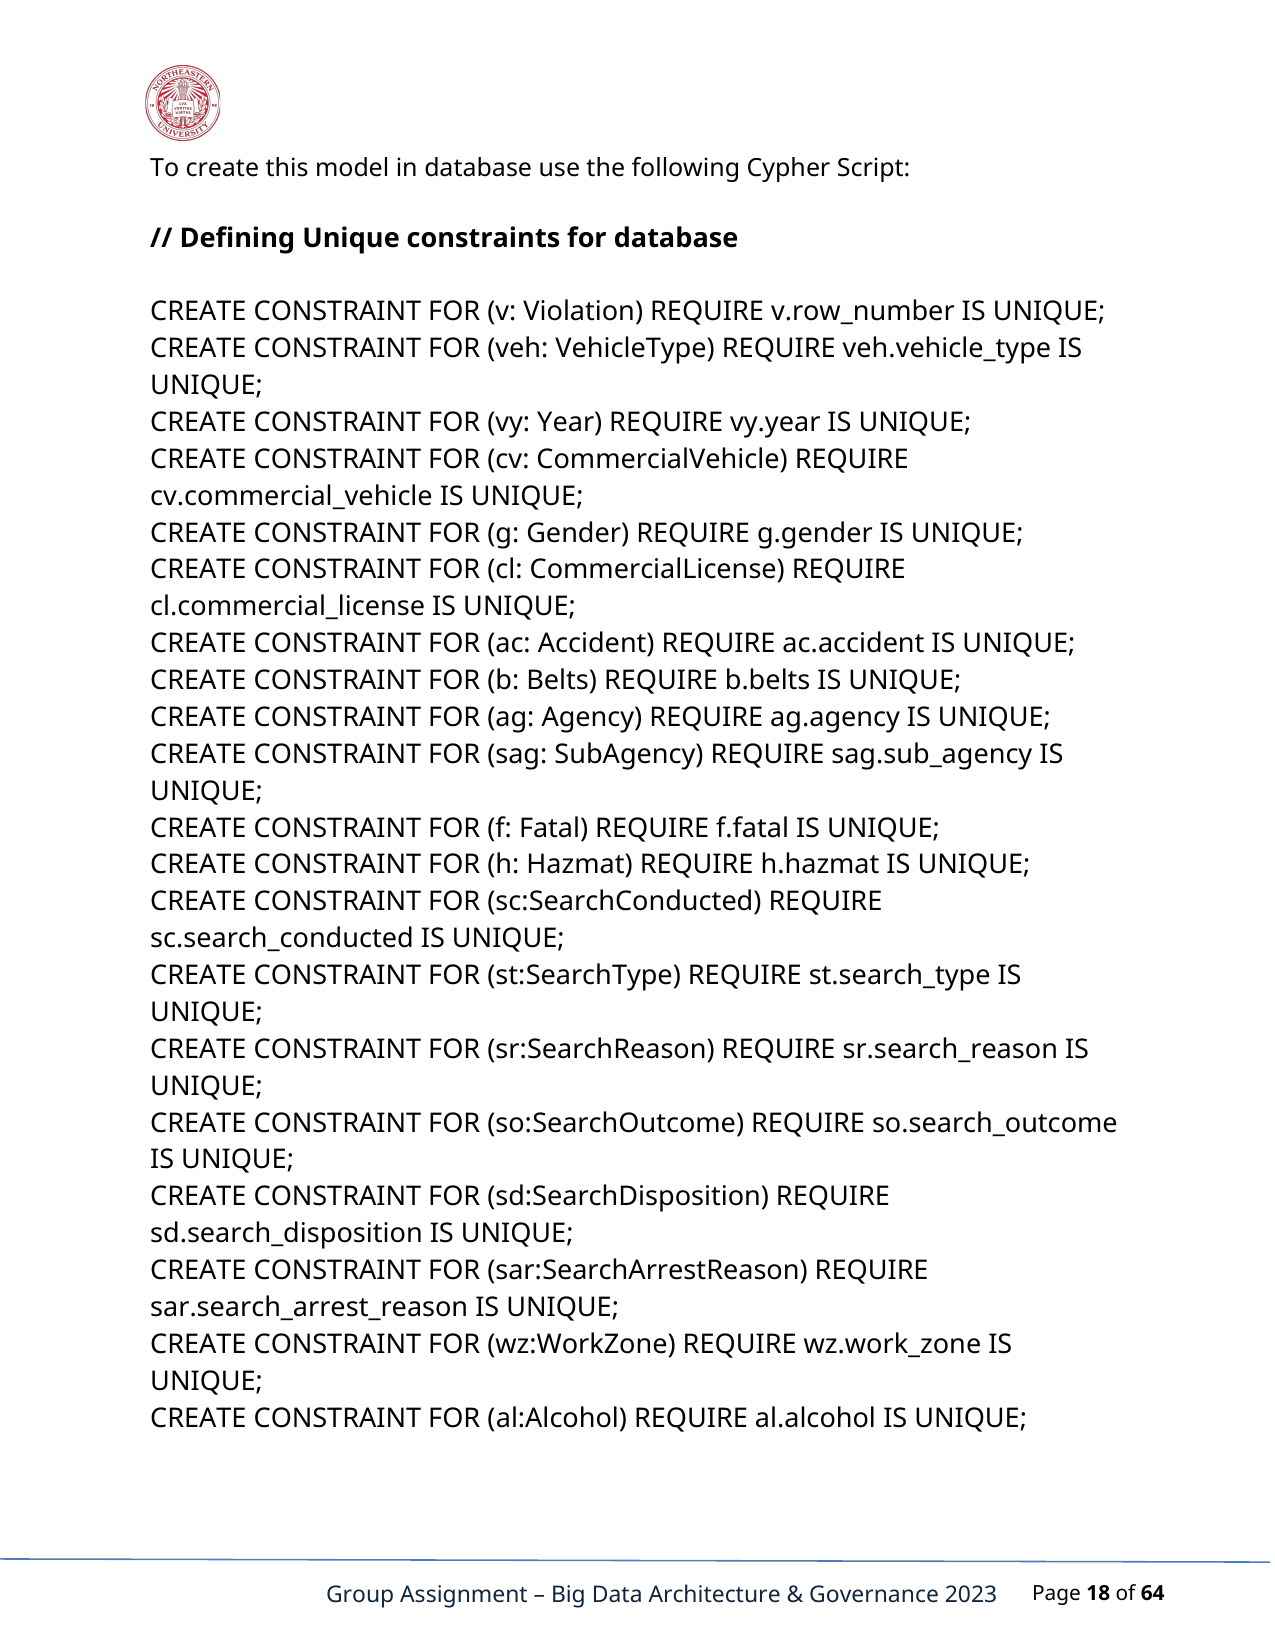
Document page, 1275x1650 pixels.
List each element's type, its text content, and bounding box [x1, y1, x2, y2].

text CREATE CONSTRAINT FOR (cl: CommercialLicense) REQUIRE cl.commercial_license IS UNIQUE; [150, 550, 1125, 624]
text CREATE CONSTRAINT FOR (so:SearchOutcome) REQUIRE so.search_outcome IS UNIQUE; [150, 1103, 1125, 1177]
text CREATE CONSTRAINT FOR (cv: CommercialVehicle) REQUIRE cv.commercial_vehicle IS UNIQUE; [150, 439, 1125, 513]
picture [145, 65, 221, 141]
text CREATE CONSTRAINT FOR (v: Violation) REQUIRE v.row_number IS UNIQUE; [150, 292, 1125, 329]
text CREATE CONSTRAINT FOR (wz:WorkZone) REQUIRE wz.work_zone IS UNIQUE; [150, 1324, 1125, 1398]
text CREATE CONSTRAINT FOR (ac: Accident) REQUIRE ac.accident IS UNIQUE; [150, 624, 1125, 661]
text CREATE CONSTRAINT FOR (st:SearchType) REQUIRE st.search_type IS UNIQUE; [150, 956, 1125, 1029]
text CREATE CONSTRAINT FOR (al:Alcohol) REQUIRE al.alcohol IS UNIQUE; [150, 1398, 1125, 1435]
text CREATE CONSTRAINT FOR (sar:SearchArrestReason) REQUIRE sar.search_arrest_reason IS UNIQUE; [150, 1251, 1125, 1324]
text To create this model in database use the following Cypher Script: // Defining Unique constraints for database [150, 150, 1125, 255]
text CREATE CONSTRAINT FOR (b: Belts) REQUIRE b.belts IS UNIQUE; [150, 661, 1125, 697]
text CREATE CONSTRAINT FOR (f: Fatal) REQUIRE f.fatal IS UNIQUE; [150, 808, 1125, 845]
text CREATE CONSTRAINT FOR (vy: Year) REQUIRE vy.year IS UNIQUE; [150, 402, 1125, 439]
text CREATE CONSTRAINT FOR (ag: Agency) REQUIRE ag.agency IS UNIQUE; [150, 697, 1125, 734]
text CREATE CONSTRAINT FOR (veh: VehicleType) REQUIRE veh.vehicle_type IS UNIQUE; [150, 329, 1125, 402]
text CREATE CONSTRAINT FOR (sd:SearchDisposition) REQUIRE sd.search_disposition IS UNIQUE; [150, 1177, 1125, 1251]
text CREATE CONSTRAINT FOR (h: Hazmat) REQUIRE h.hazmat IS UNIQUE; [150, 845, 1125, 882]
text CREATE CONSTRAINT FOR (sag: SubAgency) REQUIRE sag.sub_agency IS UNIQUE; [150, 734, 1125, 808]
text CREATE CONSTRAINT FOR (sr:SearchReason) REQUIRE sr.search_reason IS UNIQUE; [150, 1029, 1125, 1103]
text CREATE CONSTRAINT FOR (sc:SearchConducted) REQUIRE sc.search_conducted IS UNIQUE; [150, 882, 1125, 956]
text CREATE CONSTRAINT FOR (g: Gender) REQUIRE g.gender IS UNIQUE; [150, 513, 1125, 550]
